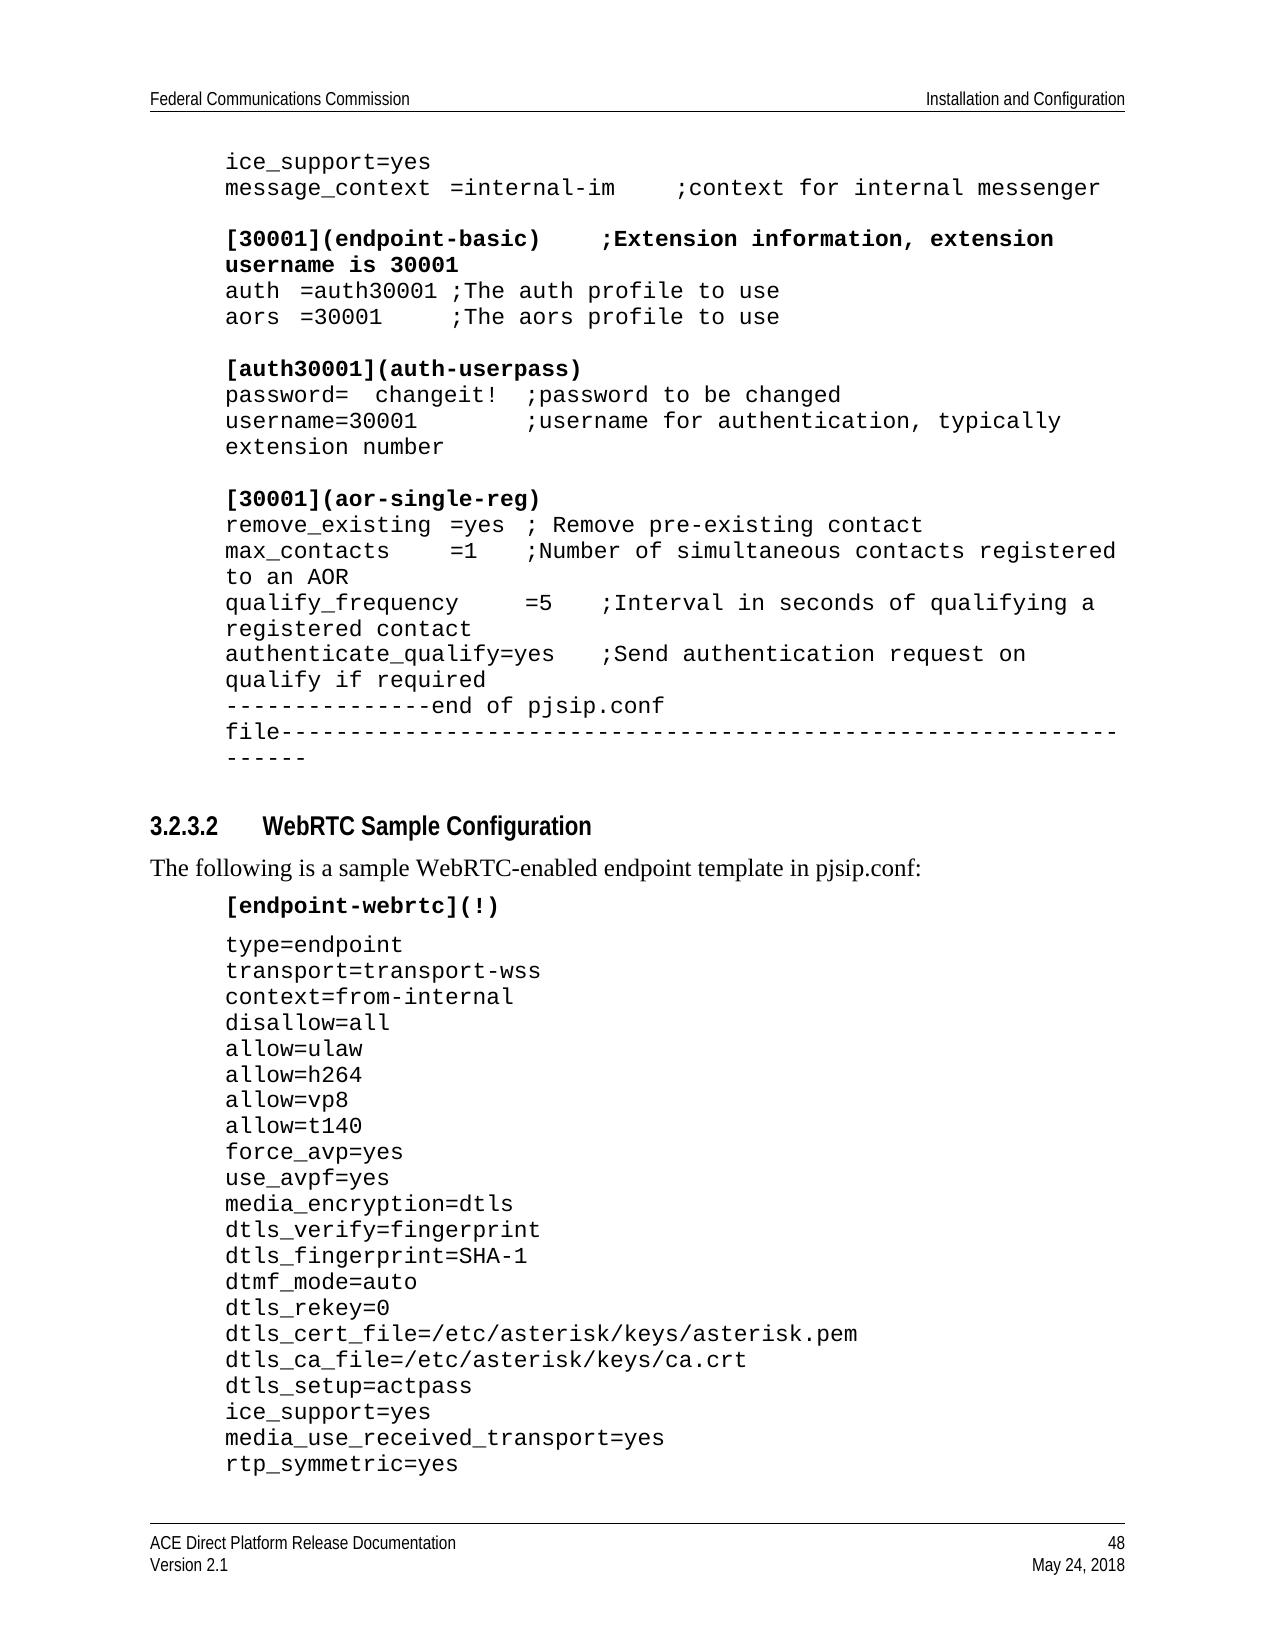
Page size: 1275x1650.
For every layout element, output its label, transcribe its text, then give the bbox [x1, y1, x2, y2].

text [auth30001](auth-userpass) [225, 357, 1125, 383]
text force_avp=yes [225, 1141, 1125, 1167]
text [30001](endpoint-basic) ;Extension information, extension username is 30001 [225, 228, 1125, 280]
text type=endpoint [225, 933, 1125, 959]
text message_context =internal-im ;context for internal messenger [225, 176, 1125, 202]
text dtmf_mode=auto [225, 1270, 1125, 1296]
text dtls_setup=actpass [225, 1374, 1125, 1400]
text allow=h264 [225, 1063, 1125, 1089]
text authenticate_qualify=yes ;Send authentication request on qualify if required [225, 643, 1125, 695]
text media_encryption=dtls [225, 1193, 1125, 1218]
text aors =30001 ;The aors profile to use [225, 306, 1125, 332]
text dtls_rekey=0 [225, 1296, 1125, 1322]
text allow=vp8 [225, 1089, 1125, 1115]
text allow=t140 [225, 1115, 1125, 1141]
text dtls_verify=fingerprint [225, 1218, 1125, 1244]
text qualify_frequency =5 ;Interval in seconds of qualifying a registered contact [225, 591, 1125, 643]
text dtls_cert_file=/etc/asterisk/keys/asterisk.pem [225, 1322, 1125, 1348]
text dtls_fingerprint=SHA-1 [225, 1244, 1125, 1270]
text password= changeit! ;password to be changed [225, 383, 1125, 409]
text dtls_ca_file=/etc/asterisk/keys/ca.crt [225, 1348, 1125, 1374]
text [30001](aor-single-reg) [225, 487, 1125, 513]
text remove_existing =yes ; Remove pre-existing contact [225, 513, 1125, 539]
text context=from-internal [225, 985, 1125, 1011]
text ice_support=yes [225, 150, 1125, 176]
text media_use_received_transport=yes [225, 1426, 1125, 1452]
text max_contacts =1 ;Number of simultaneous contacts registered to an AOR [225, 539, 1125, 591]
text [endpoint-webrtc](!) [225, 895, 1125, 921]
text ice_support=yes [225, 1400, 1125, 1426]
text The following is a sample WebRTC-enabled endpoint template in pjsip.conf: [150, 853, 1125, 882]
text disallow=all [225, 1011, 1125, 1037]
subtitle WebRTC Sample Configuration [150, 810, 1125, 841]
text transport=transport-wss [225, 959, 1125, 985]
text username=30001 ;username for authentication, typically extension number [225, 409, 1125, 461]
text allow=ulaw [225, 1037, 1125, 1063]
text rtp_symmetric=yes [225, 1452, 1125, 1478]
text auth =auth30001 ;The auth profile to use [225, 280, 1125, 306]
text ---------------end of pjsip.conf file------------------------------------------------------------------- [225, 695, 1125, 772]
text use_avpf=yes [225, 1167, 1125, 1193]
